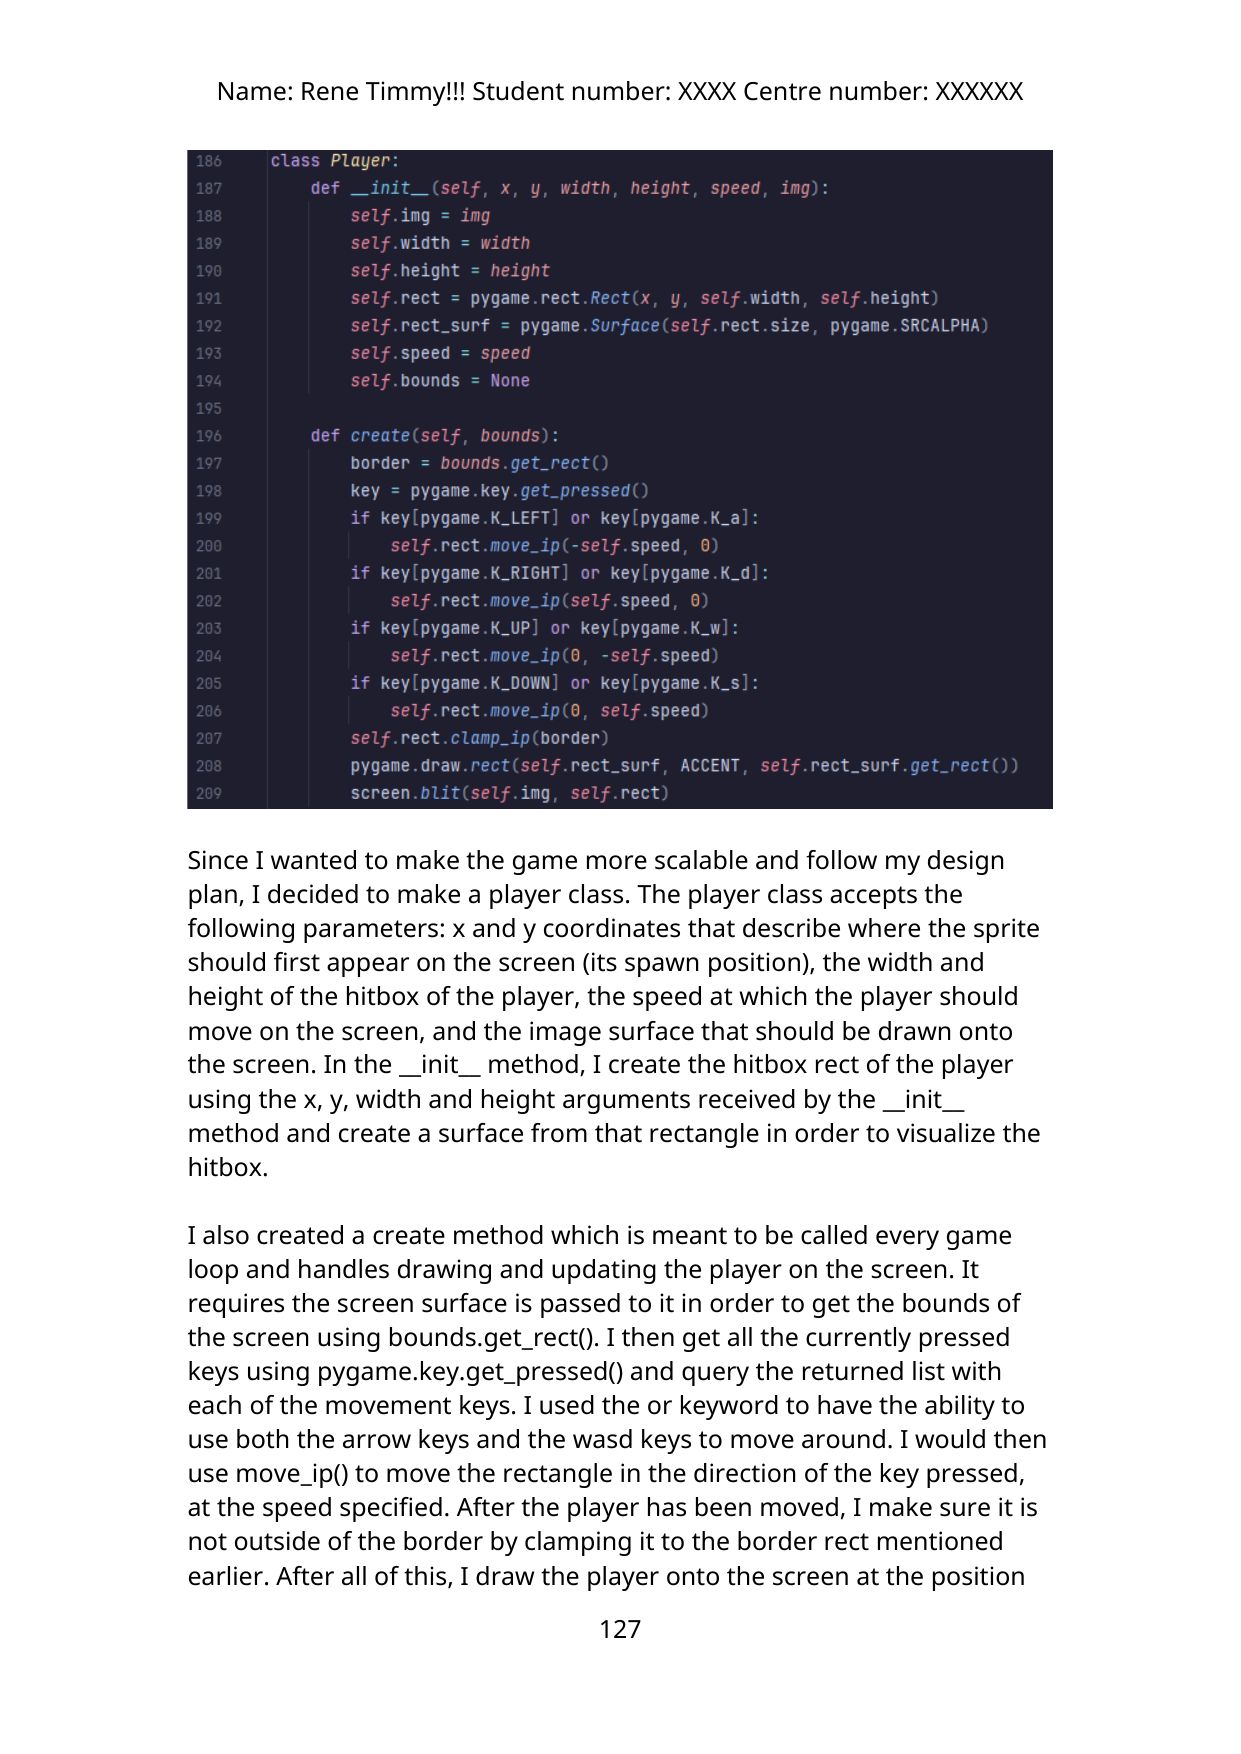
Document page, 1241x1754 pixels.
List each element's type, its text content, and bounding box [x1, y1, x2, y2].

picture [187, 150, 1053, 809]
text Since I wanted to make the game more scalable and follow my design plan, I decided to make a player class. The player class accepts the following parameters: x and y coordinates that describe where the sprite should first appear on the screen (its spawn position), the width and height of the hitbox of the player, the speed at which the player should move on the screen, and the image surface that should be drawn onto the screen. In the __init__ method, I create the hitbox rect of the player using the x, y, width and height arguments received by the __init__ method and create a surface from that rectangle in order to visualize the hitbox. [187, 843, 1053, 1183]
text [187, 1217, 1053, 1592]
